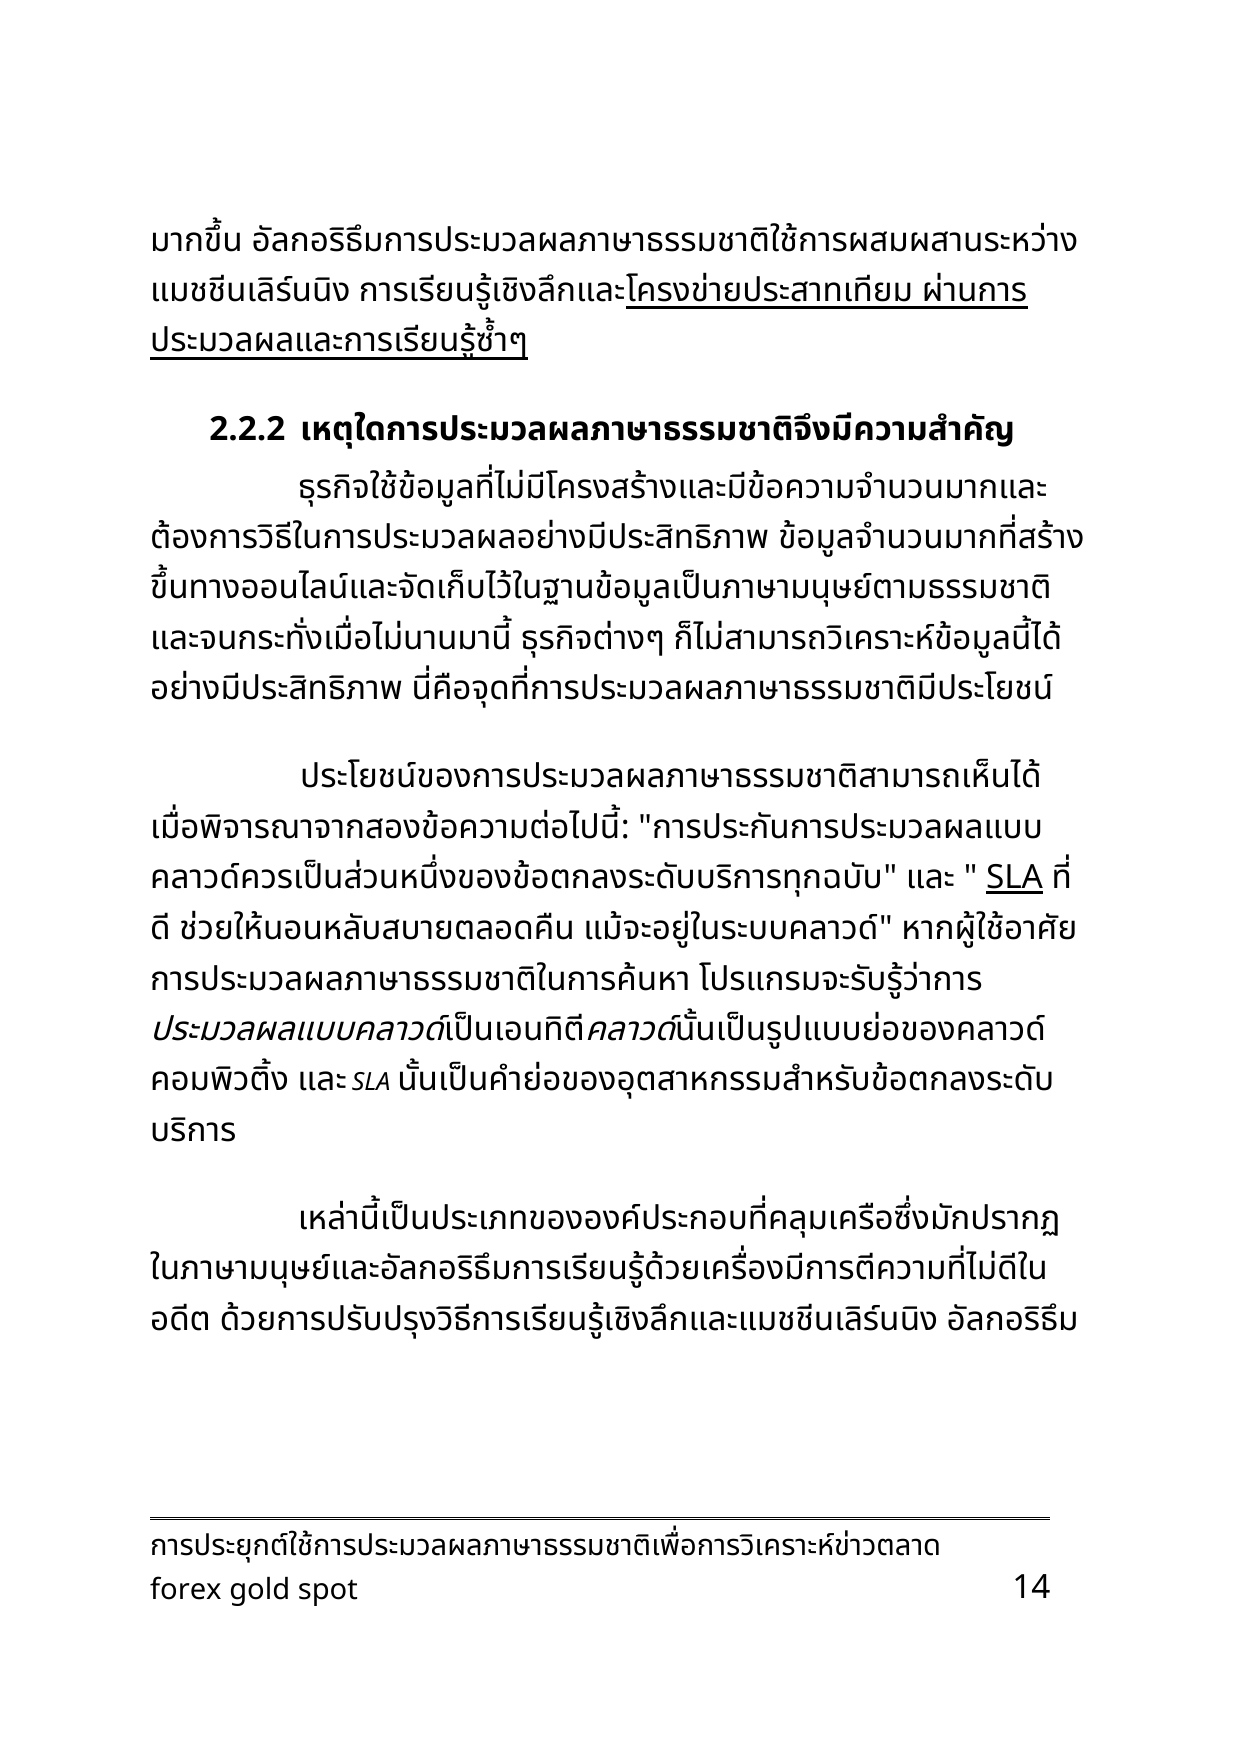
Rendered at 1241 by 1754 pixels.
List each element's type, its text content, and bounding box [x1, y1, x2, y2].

text ธุรกิจใช้ข้อมูลที่ไม่มีโครงสร้างและมีข้อความจำนวนมากและต้องการวิธีในการประมวลผลอย่างมีประสิทธิภาพ ข้อมูลจำนวนมากที่สร้างขึ้นทางออนไลน์และจัดเก็บไว้ในฐานข้อมูลเป็นภาษามนุษย์ตามธรรมชาติ และจนกระทั่งเมื่อไม่นานมานี้ ธุรกิจต่างๆ ก็ไม่สามารถวิเคราะห์ข้อมูลนี้ได้อย่างมีประสิทธิภาพ นี่คือจุดที่การประมวลผลภาษาธรรมชาติมีประโยชน์ [150, 463, 1090, 715]
text ประโยชน์ของการประมวลผลภาษาธรรมชาติสามารถเห็นได้เมื่อพิจารณาจากสองข้อความต่อไปนี้: "การประกันการประมวลผลแบบคลาวด์ควรเป็นส่วนหนึ่งของข้อตกลงระดับบริการทุกฉบับ" และ " SLA ที่ดี ช่วยให้นอนหลับสบายตลอดคืน แม้จะอยู่ในระบบคลาวด์" หากผู้ใช้อาศัยการประมวลผลภาษาธรรมชาติในการค้นหา โปรแกรมจะรับรู้ว่าการประมวลผลแบบคลาวด์เป็นเอนทิตีคลาวด์นั้นเป็นรูปแบบย่อของคลาวด์คอมพิวติ้ง และSLAนั้นเป็นคำย่อของอุตสาหกรรมสำหรับข้อตกลงระดับบริการ [150, 752, 1090, 1156]
subtitle เหตุใดการประมวลผลภาษาธรรมชาติจึงมีความสำคัญ [209, 404, 1090, 455]
